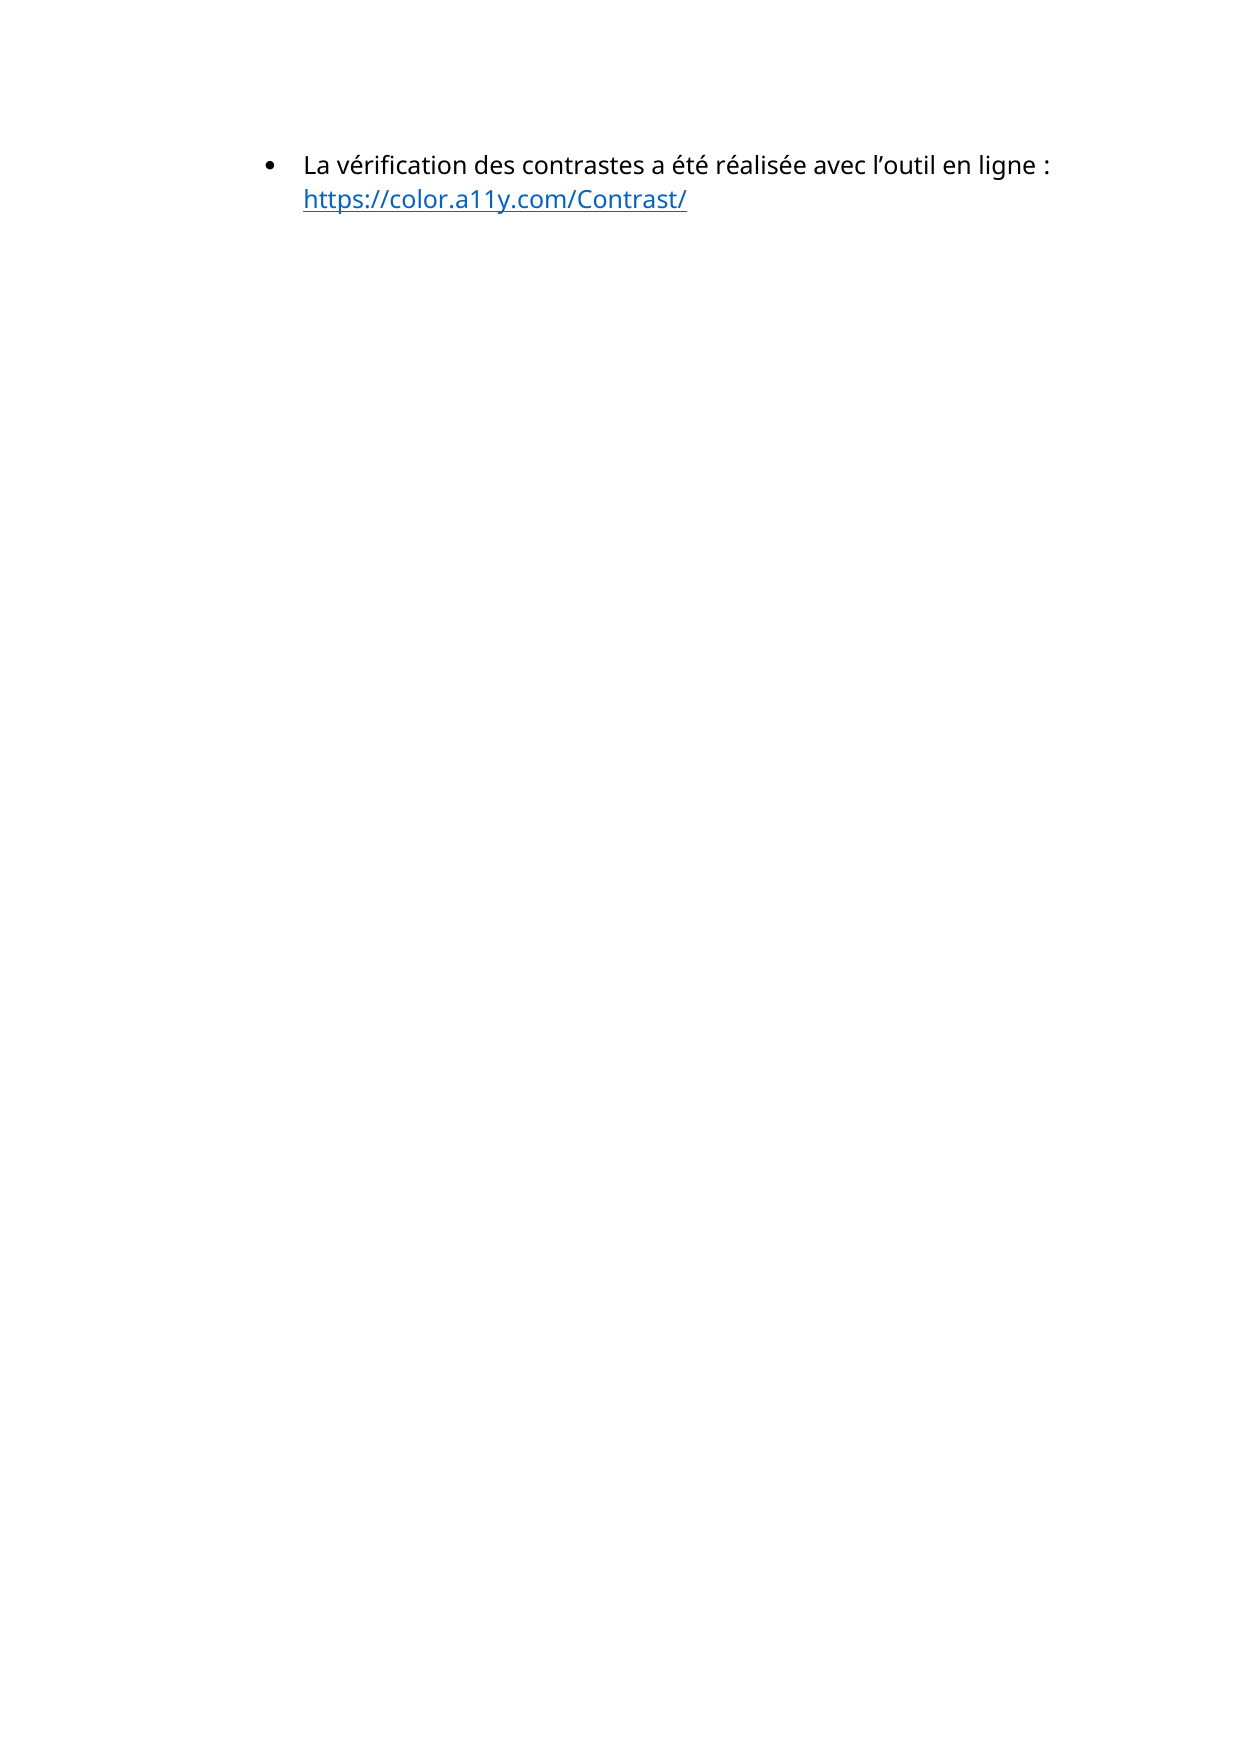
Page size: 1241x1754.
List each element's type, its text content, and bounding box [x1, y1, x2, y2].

list La vérification des contrastes a été réalisée avec l’outil en ligne : https://color.a11y.com/Contrast/ [266, 148, 1093, 216]
